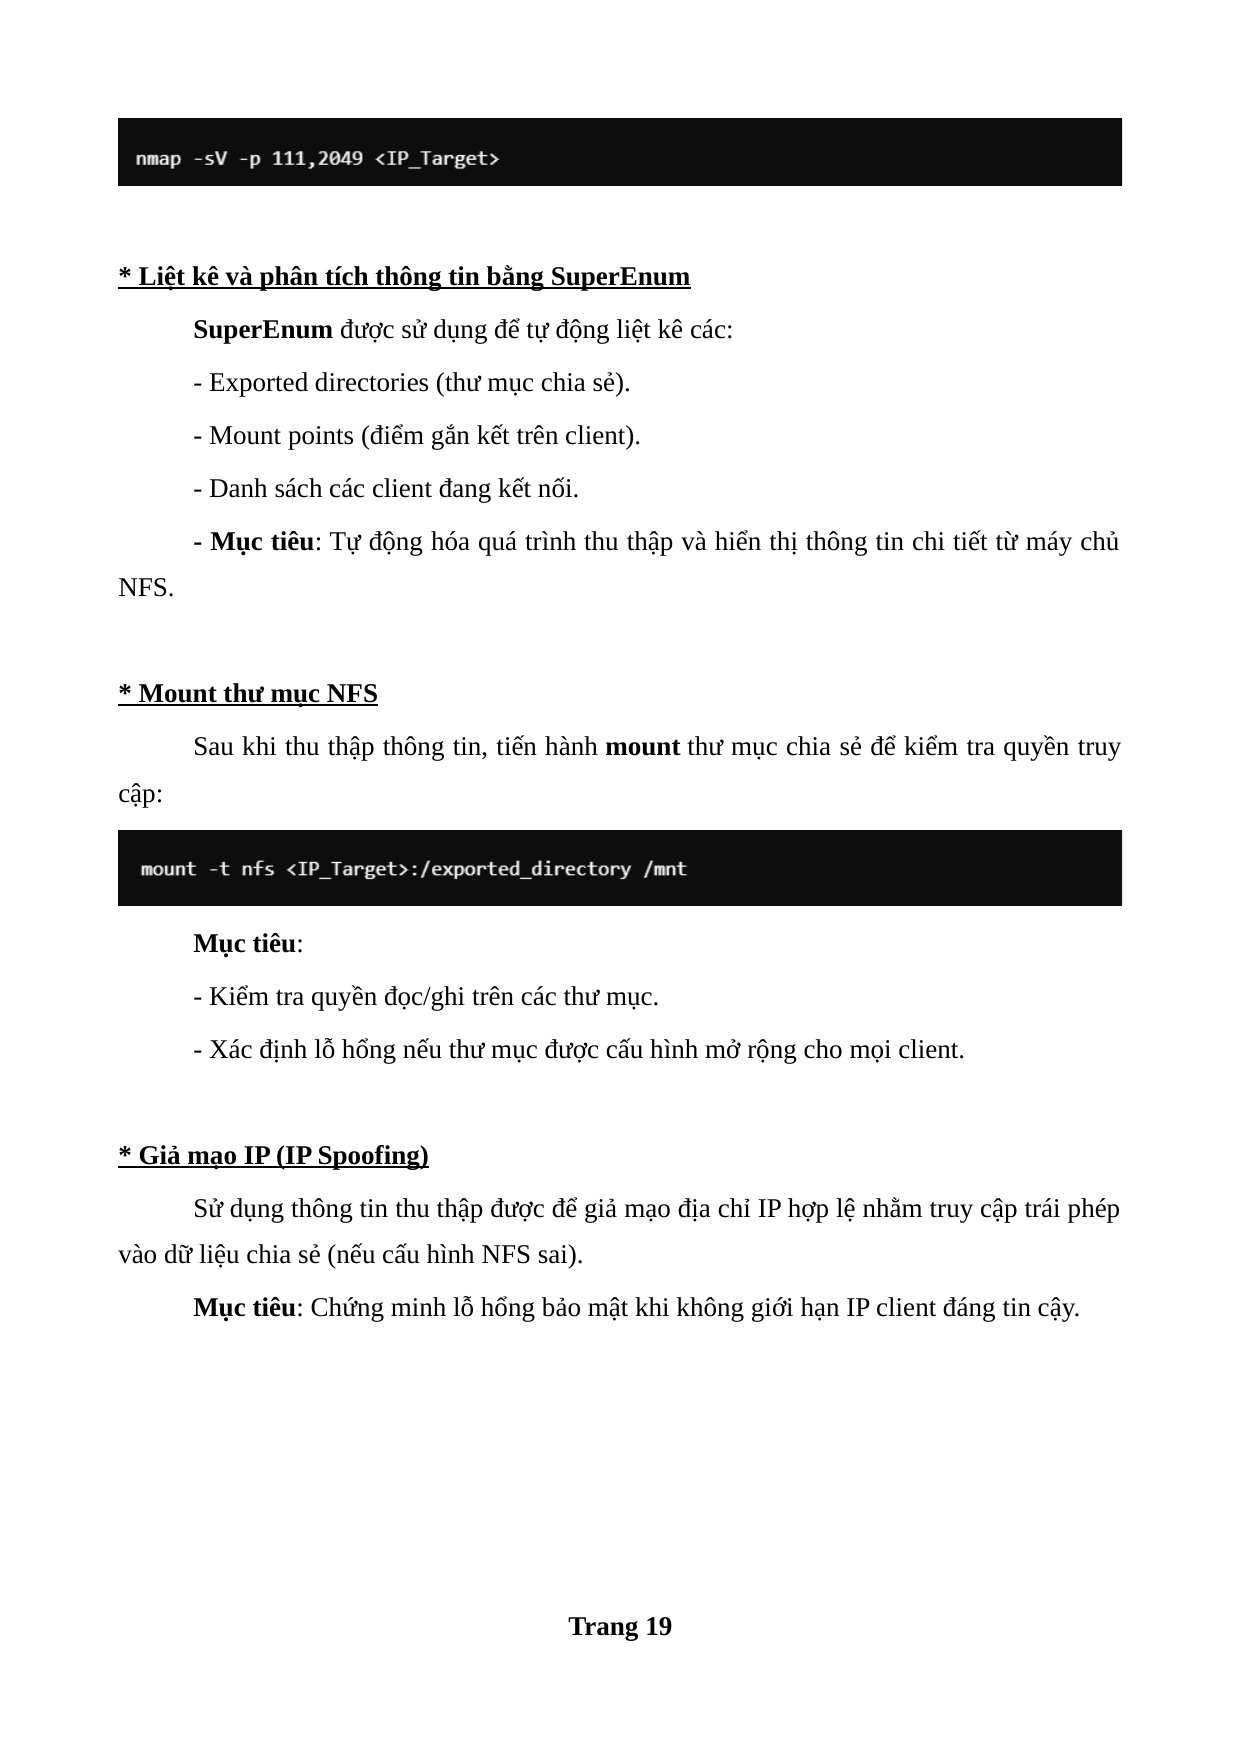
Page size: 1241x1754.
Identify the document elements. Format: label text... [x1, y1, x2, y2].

text - Xác định lỗ hổng nếu thư mục được cấu hình mở rộng cho mọi client. [118, 1033, 1122, 1064]
text SuperEnum được sử dụng để tự động liệt kê các: [118, 313, 1122, 344]
text - Mount points (điểm gắn kết trên client). [118, 419, 1122, 450]
text - Danh sách các client đang kết nối. [118, 472, 1122, 503]
text Mục tiêu: [118, 927, 1122, 958]
text * Liệt kê và phân tích thông tin bằng SuperEnum [118, 260, 1122, 291]
text * Giả mạo IP (IP Spoofing) [118, 1139, 1122, 1170]
text - Exported directories (thư mục chia sẻ). [118, 366, 1122, 397]
text - Kiểm tra quyền đọc/ghi trên các thư mục. [118, 980, 1122, 1011]
text Sử dụng thông tin thu thập được để giả mạo địa chỉ IP hợp lệ nhằm truy cập trái phép vào dữ liệu chia sẻ (nếu cấu hình NFS sai). [118, 1192, 1122, 1270]
text Mục tiêu: Chứng minh lỗ hổng bảo mật khi không giới hạn IP client đáng tin cậy. [118, 1292, 1122, 1323]
picture [118, 118, 1123, 186]
text * Mount thư mục NFS [118, 677, 1122, 708]
text - Mục tiêu: Tự động hóa quá trình thu thập và hiển thị thông tin chi tiết từ máy chủ NFS. [118, 525, 1122, 603]
picture [118, 830, 1123, 906]
text Sau khi thu thập thông tin, tiến hành mount thư mục chia sẻ để kiểm tra quyền truy cập: [118, 730, 1122, 808]
